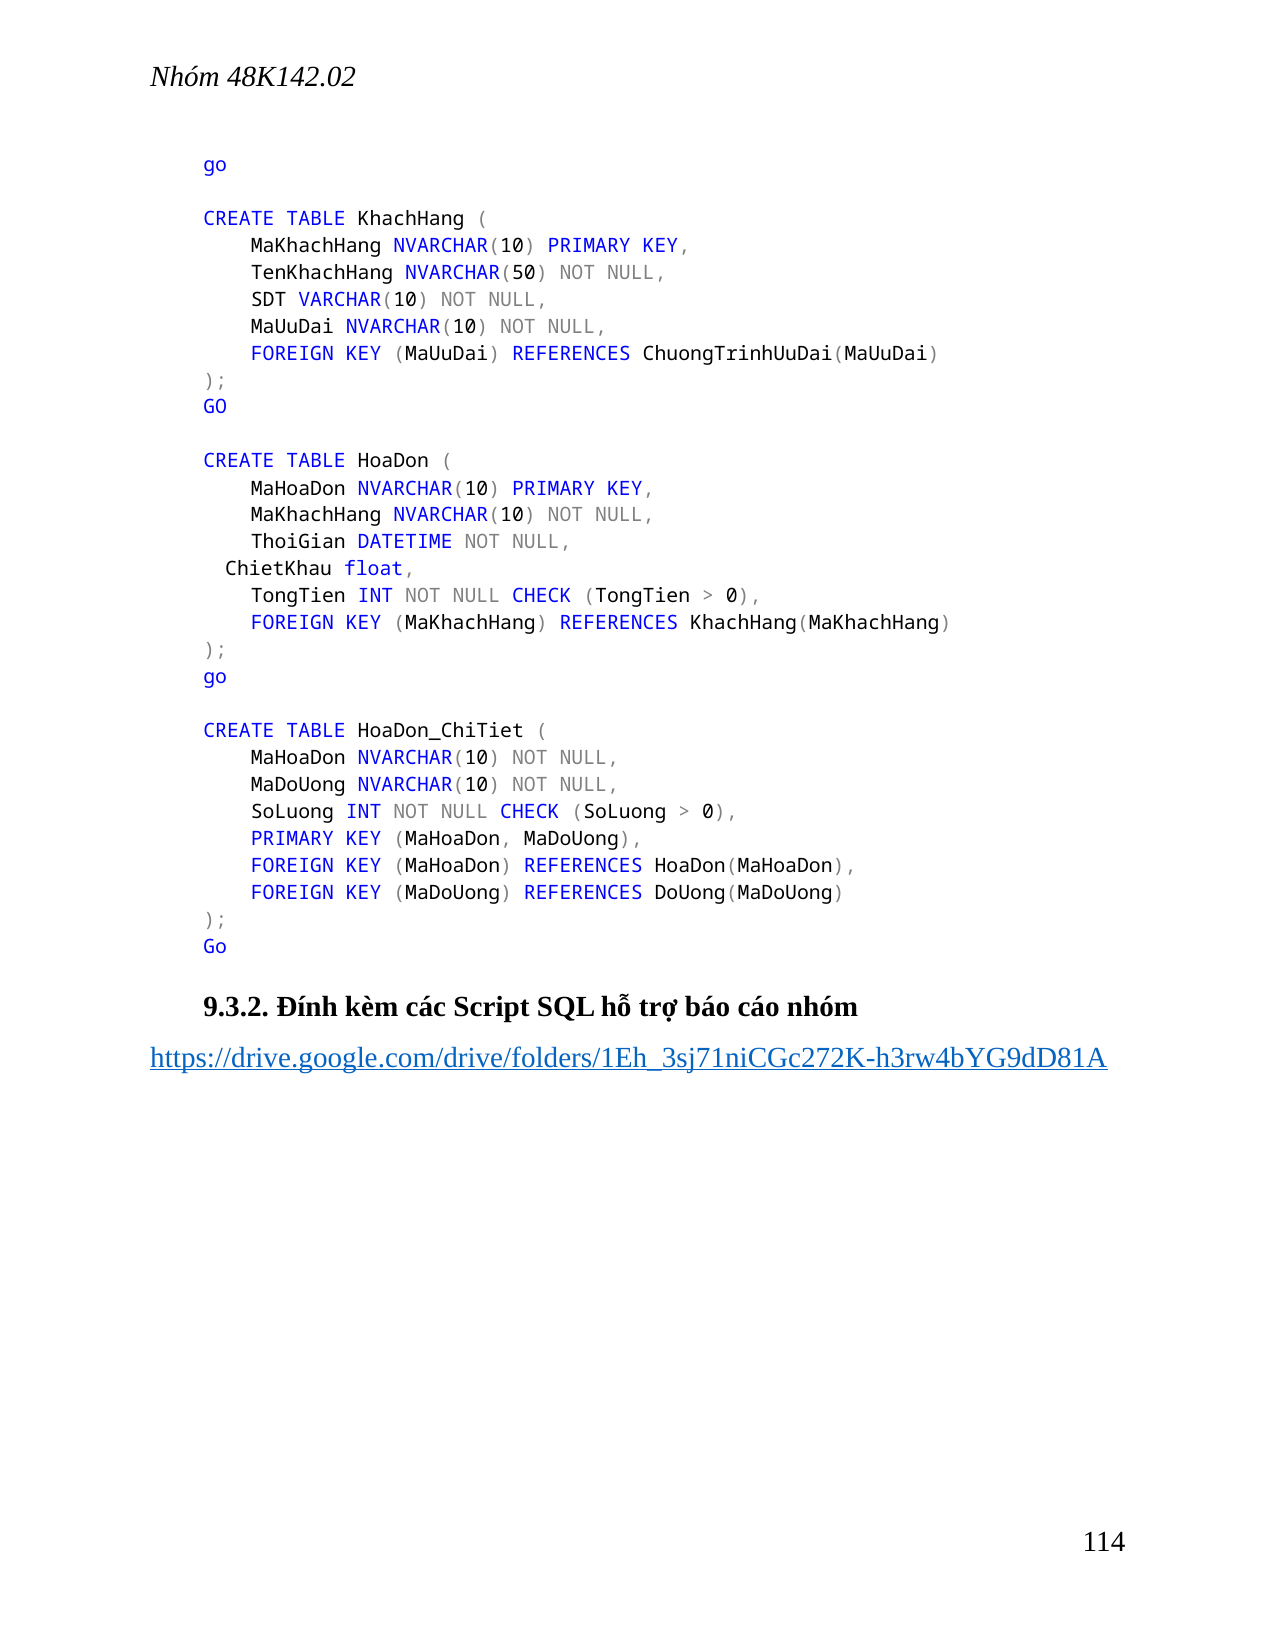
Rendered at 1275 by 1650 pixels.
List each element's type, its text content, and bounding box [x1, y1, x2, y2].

text https://drive.google.com/drive/folders/1Eh_3sj71niCGc272K-h3rw4bYG9dD81A [150, 1040, 1125, 1073]
text MaKhachHang NVARCHAR(10) NOT NULL, [203, 501, 1125, 528]
text CREATE TABLE HoaDon ( [203, 447, 1125, 474]
text go [203, 663, 1125, 689]
text go [203, 150, 1125, 177]
text Go [203, 932, 1125, 959]
text MaHoaDon NVARCHAR(10) PRIMARY KEY, [203, 474, 1125, 501]
text TenKhachHang NVARCHAR(50) NOT NULL, [203, 258, 1125, 285]
text CREATE TABLE HoaDon_ChiTiet ( [203, 717, 1125, 743]
text MaUuDai NVARCHAR(10) NOT NULL, [203, 312, 1125, 339]
text FOREIGN KEY (MaHoaDon) REFERENCES HoaDon(MaHoaDon), [203, 851, 1125, 878]
text MaHoaDon NVARCHAR(10) NOT NULL, [203, 743, 1125, 771]
text ChietKhau float, [203, 555, 1125, 582]
text FOREIGN KEY (MaUuDai) REFERENCES ChuongTrinhUuDai(MaUuDai) [203, 339, 1125, 366]
text ); [203, 366, 1125, 393]
text ThoiGian DATETIME NOT NULL, [203, 528, 1125, 555]
text TongTien INT NOT NULL CHECK (TongTien > 0), [203, 582, 1125, 609]
text CREATE TABLE KhachHang ( [203, 204, 1125, 231]
text ); [203, 905, 1125, 932]
text FOREIGN KEY (MaDoUong) REFERENCES DoUong(MaDoUong) [203, 878, 1125, 905]
text PRIMARY KEY (MaHoaDon, MaDoUong), [203, 824, 1125, 851]
text GO [203, 393, 1125, 420]
text ); [203, 636, 1125, 663]
text FOREIGN KEY (MaKhachHang) REFERENCES KhachHang(MaKhachHang) [203, 609, 1125, 636]
subtitle Đính kèm các Script SQL hỗ trợ báo cáo nhóm [179, 989, 1125, 1023]
text MaKhachHang NVARCHAR(10) PRIMARY KEY, [203, 231, 1125, 258]
text SoLuong INT NOT NULL CHECK (SoLuong > 0), [203, 797, 1125, 824]
text MaDoUong NVARCHAR(10) NOT NULL, [203, 771, 1125, 797]
text SDT VARCHAR(10) NOT NULL, [203, 285, 1125, 312]
